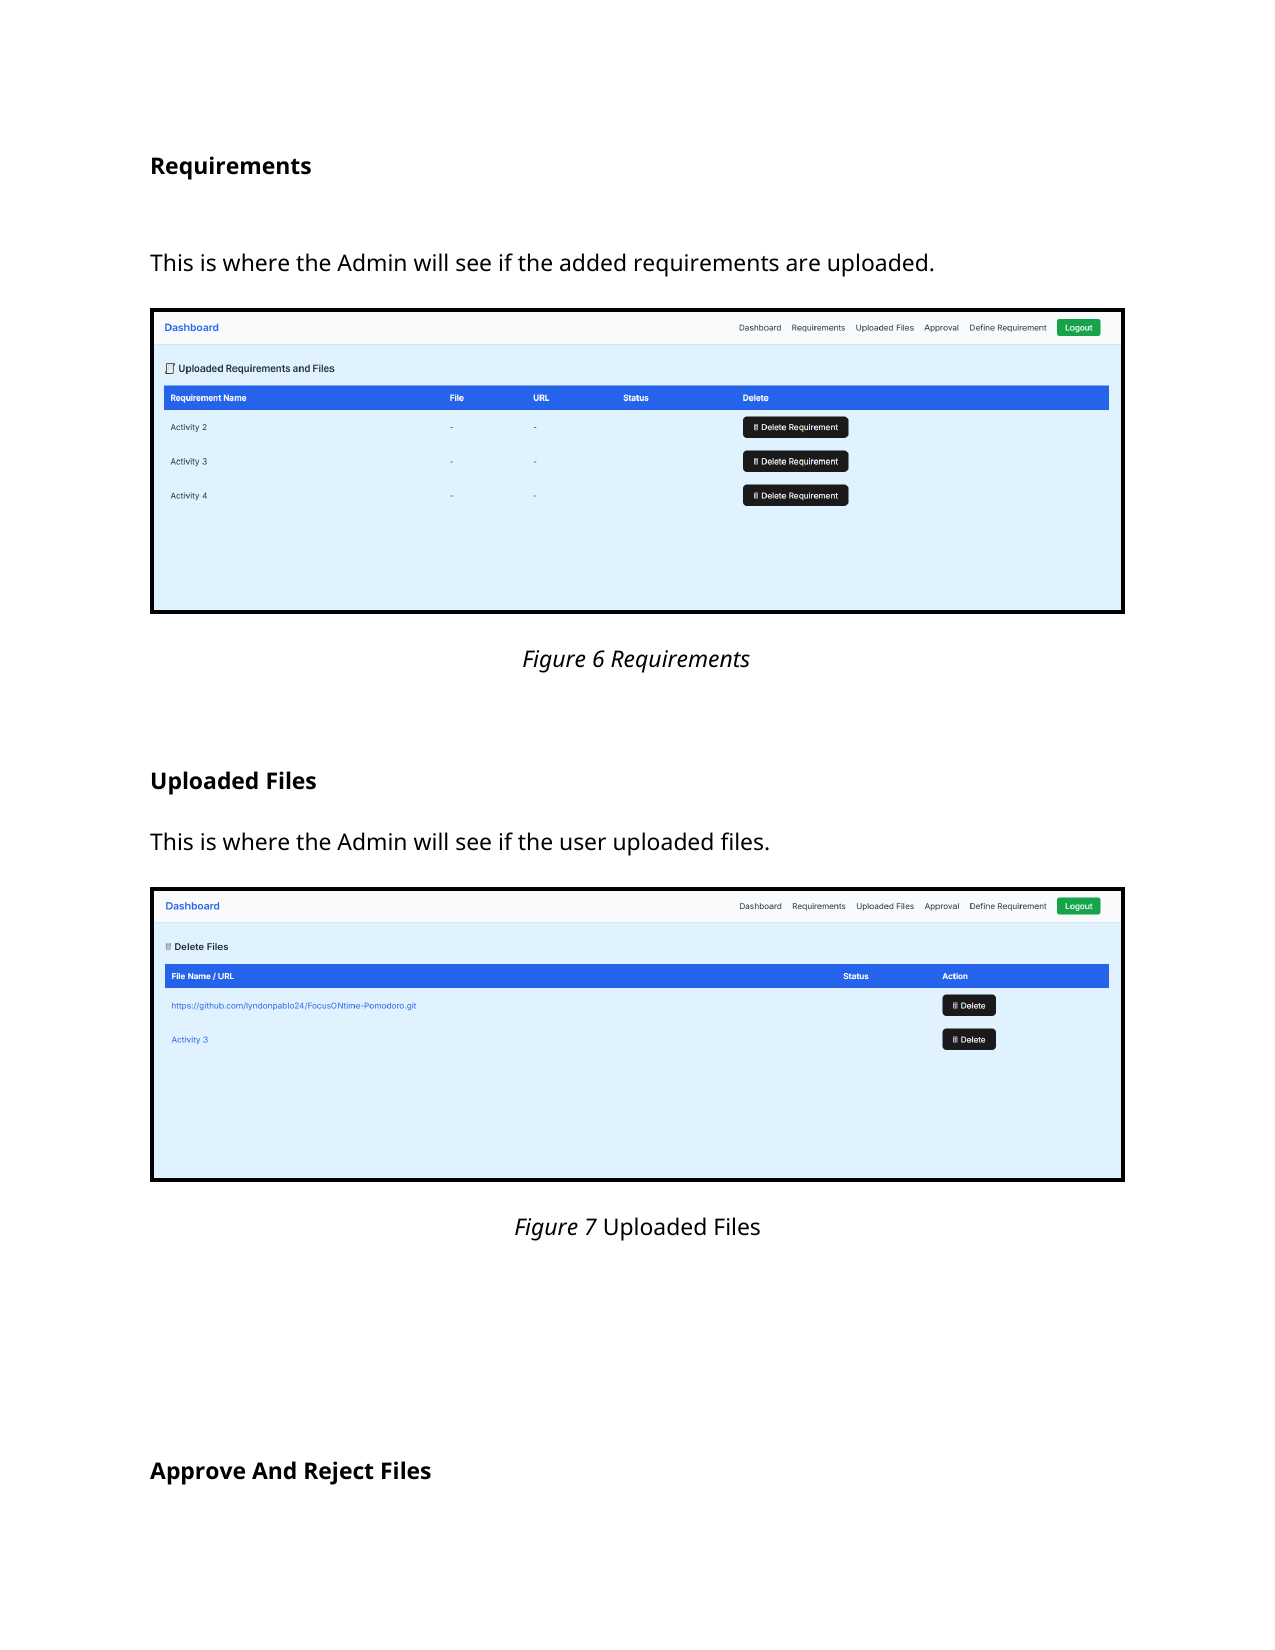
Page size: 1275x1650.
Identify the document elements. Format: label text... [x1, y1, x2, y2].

text Figure 6 Requirements [150, 643, 1125, 674]
text This is where the Admin will see if the user uploaded files. [150, 826, 1125, 857]
text Requirements [150, 150, 1125, 181]
picture [154, 891, 1121, 1178]
text This is where the Admin will see if the added requirements are uploaded. [150, 211, 1125, 278]
text Approve And Reject Files [150, 1455, 1125, 1486]
text Figure 7 Uploaded Files [150, 1211, 1125, 1243]
picture [154, 312, 1121, 610]
text Uploaded Files [150, 765, 1125, 796]
